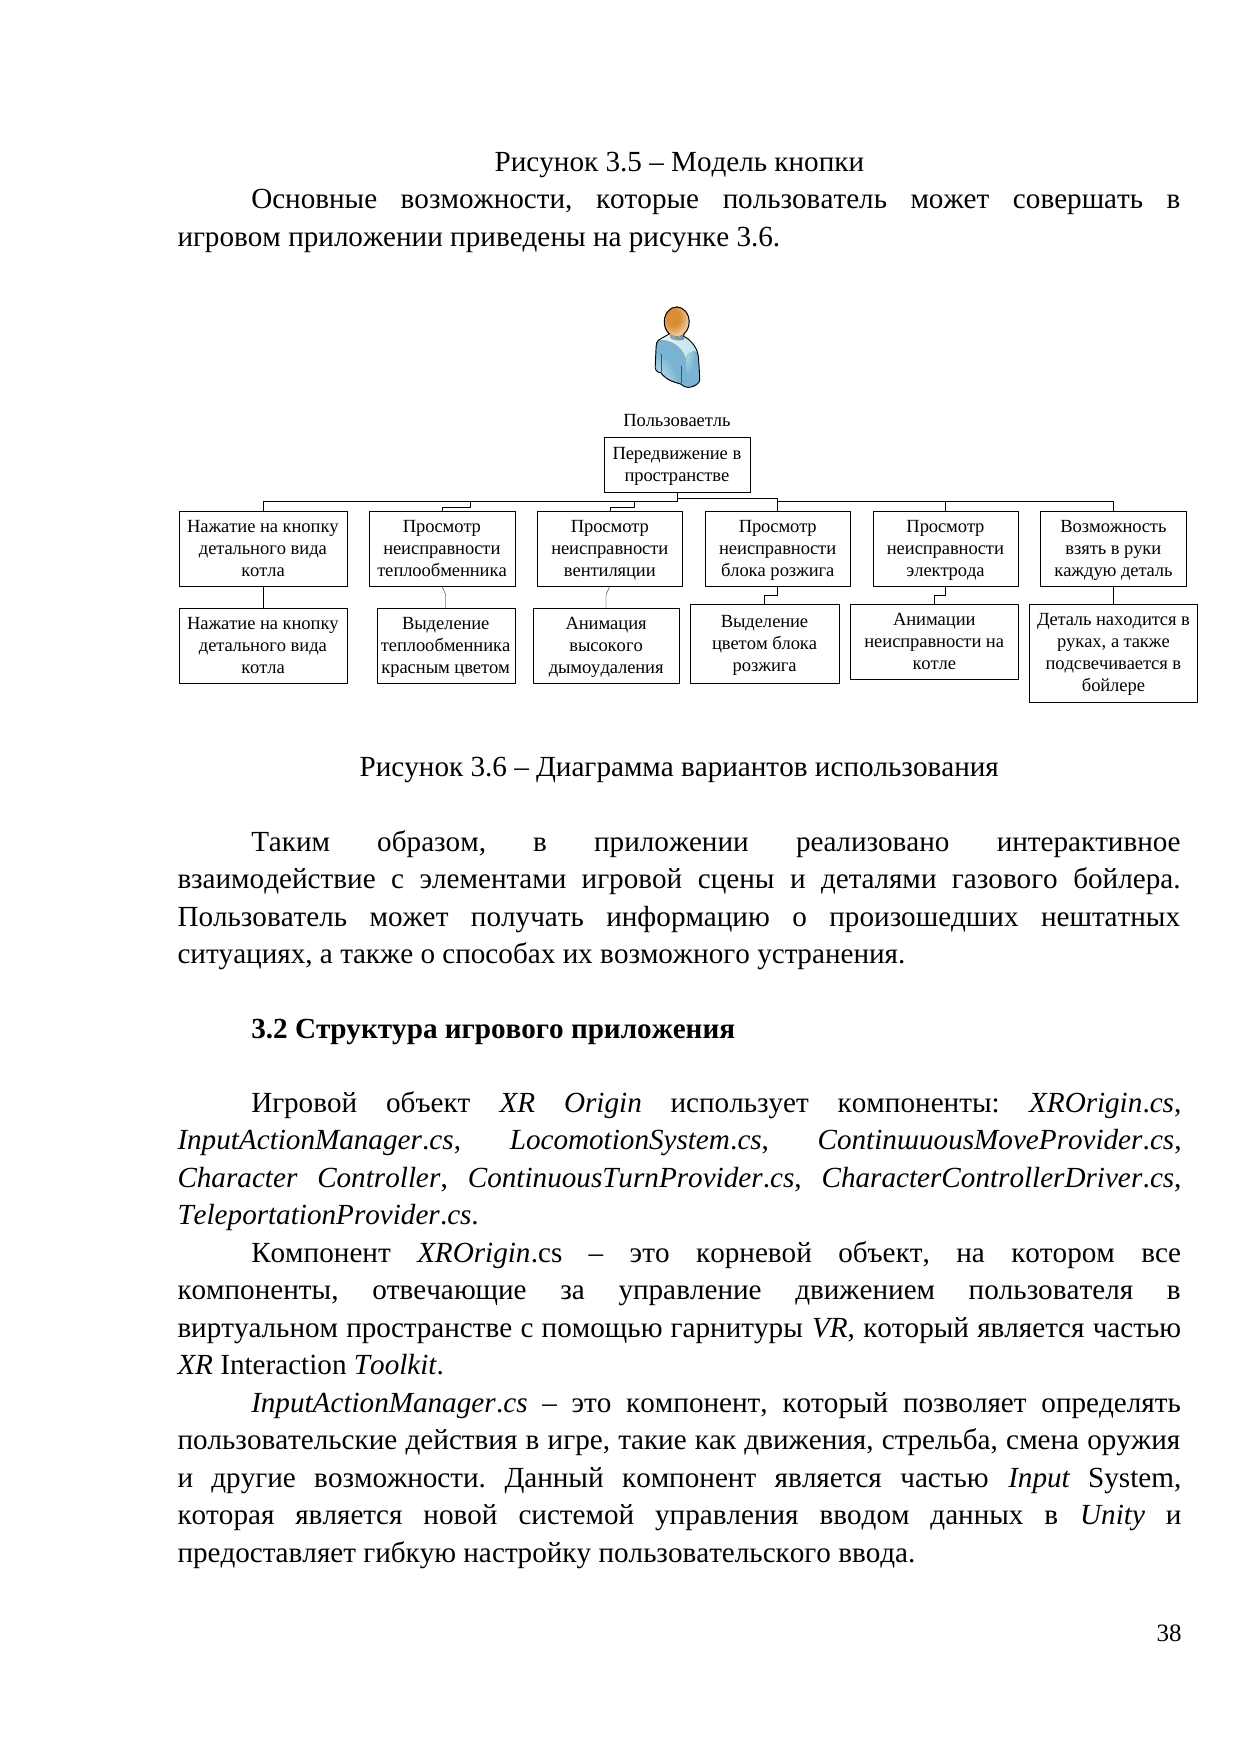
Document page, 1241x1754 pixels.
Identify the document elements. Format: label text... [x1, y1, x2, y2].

text Таким образом, в приложении реализовано интерактивное взаимодействие с элементами игровой сцены и деталями газового бойлера. Пользователь может получать информацию о произошедших нештатных ситуациях, а также о способах их возможного устранения. [177, 821, 1181, 971]
text InputActionManager.cs – это компонент, который позволяет определять пользовательские действия в игре, такие как движения, стрельба, смена оружия и другие возможности. Данный компонент является частью Input System, которая является новой системой управления вводом данных в Unity и предоставляет гибкую настройку пользовательского ввода. [177, 1382, 1181, 1570]
subtitle 3.2 Структура игрового приложения [177, 1008, 1181, 1046]
text Рисунок 3.5 – Модель кнопки [177, 141, 1181, 178]
text Игровой объект XR Origin использует компоненты: XROrigin.cs, InputActionManager.cs, LocomotionSystem.cs, ContinшuousMoveProvider.cs, Сharacter Сontroller, СontinuousTurnProvider.cs, CharacterControllerDriver.cs, TeleportationProvider.cs. [177, 1082, 1181, 1232]
text Рисунок 3.6 – Диаграмма вариантов использования [177, 746, 1181, 783]
text Компонент XROrigin.cs – это корневой объект, на котором все компоненты, отвечающие за управление движением пользователя в виртуальном пространстве с помощью гарнитуры VR, который является частью XR Interaction Toolkit. [177, 1232, 1181, 1382]
text Основные возможности, которые пользователь может совершать в игровом приложении приведены на рисунке 3.6. [177, 178, 1181, 253]
